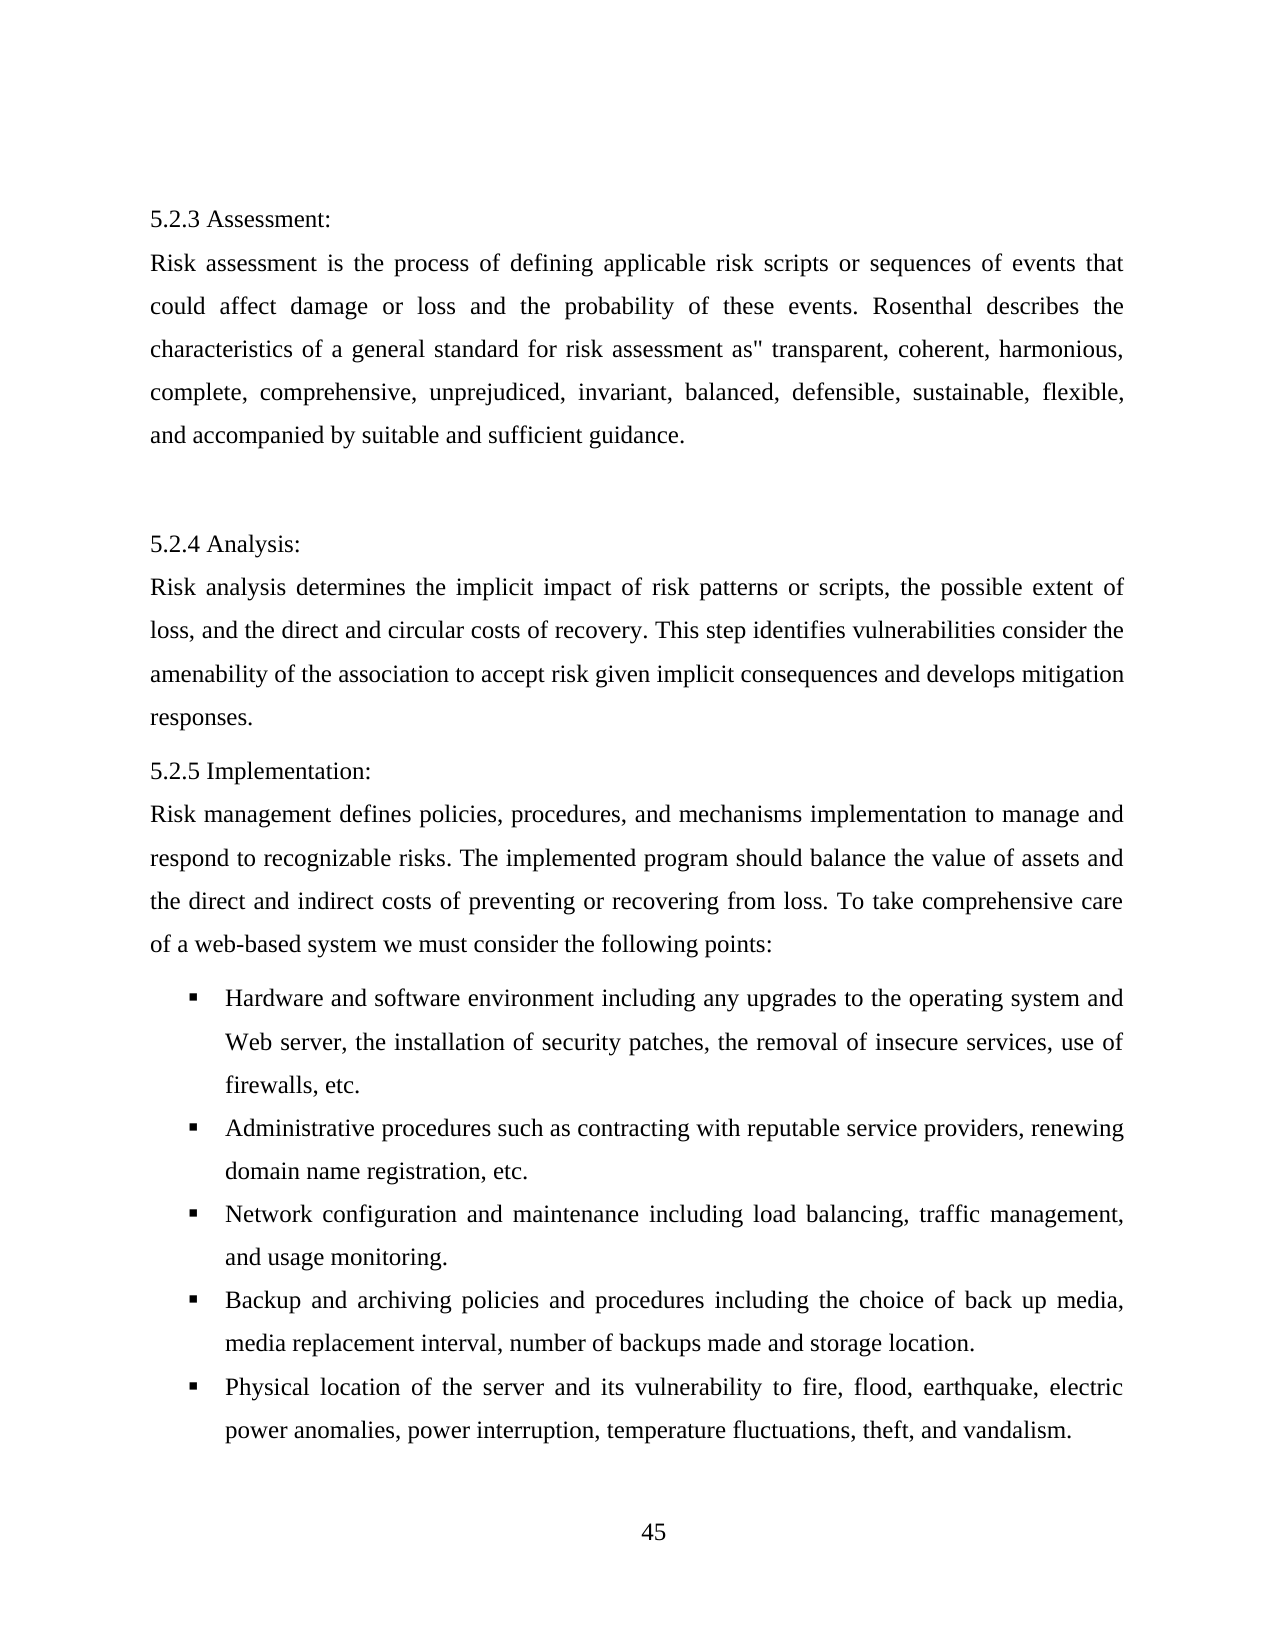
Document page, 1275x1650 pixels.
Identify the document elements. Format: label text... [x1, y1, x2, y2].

subtitle 5.2.5 Implementation: [150, 756, 1125, 785]
list Network configuration and maintenance including load balancing, traffic management, and usage monitoring. [187, 1199, 1125, 1271]
subtitle 5.2.4 Analysis: [150, 529, 1125, 558]
text Risk assessment is the process of defining applicable risk scripts or sequences of events that could affect damage or loss and the probability of these events. Rosenthal describes the characteristics of a general standard for risk assessment as" transparent, coherent, harmonious, complete, comprehensive, unprejudiced, invariant, balanced, defensible, sustainable, flexible, and accompanied by suitable and sufficient guidance. [150, 248, 1125, 449]
subtitle 5.2.3 Assessment: [150, 204, 1125, 233]
list Backup and archiving policies and procedures including the choice of back up media, media replacement interval, number of backups made and storage location. [187, 1285, 1125, 1357]
list Hardware and software environment including any upgrades to the operating system and Web server, the installation of security patches, the removal of insecure services, use of firewalls, etc. [187, 983, 1125, 1098]
list Physical location of the server and its vulnerability to fire, flood, earthquake, electric power anomalies, power interruption, temperature fluctuations, theft, and vandalism. [187, 1372, 1125, 1443]
list Administrative procedures such as contracting with reputable service providers, renewing domain name registration, etc. [187, 1113, 1125, 1185]
text Risk management defines policies, procedures, and mechanisms implementation to manage and respond to recognizable risks. The implemented program should balance the value of assets and the direct and indirect costs of preventing or recovering from loss. To take comprehensive care of a web-based system we must consider the following points: [150, 799, 1125, 958]
text Risk analysis determines the implicit impact of risk patterns or scripts, the possible extent of loss, and the direct and circular costs of recovery. This step identifies vulnerabilities consider the amenability of the association to accept risk given implicit consequences and develops mitigation responses. [150, 572, 1125, 731]
